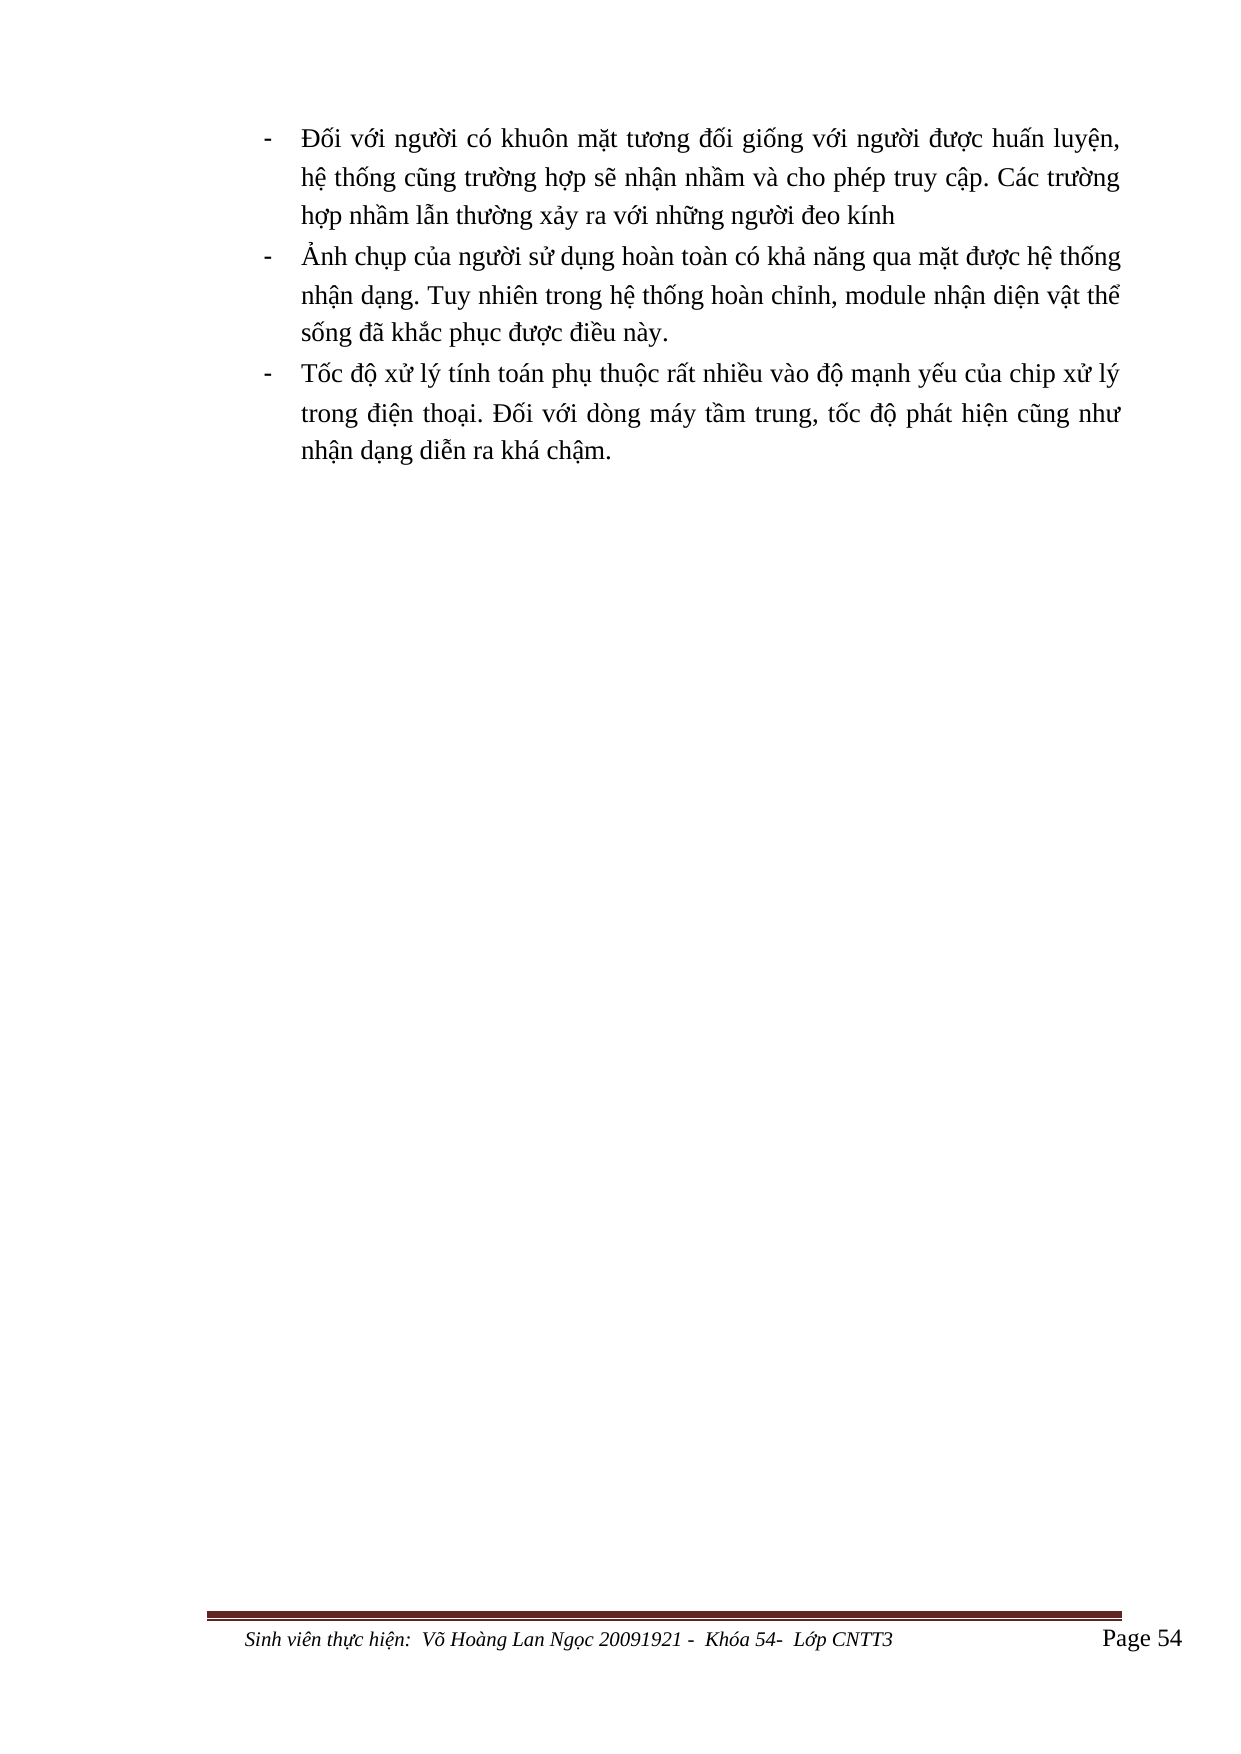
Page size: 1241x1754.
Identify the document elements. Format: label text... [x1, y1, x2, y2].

list Tốc độ xử lý tính toán phụ thuộc rất nhiều vào độ mạnh yếu của chip xử lý trong điện thoại. Đối với dòng máy tầm trung, tốc độ phát hiện cũng như nhận dạng diễn ra khá chậm. [263, 354, 1122, 465]
list Ảnh chụp của người sử dụng hoàn toàn có khả năng qua mặt được hệ thống nhận dạng. Tuy nhiên trong hệ thống hoàn chỉnh, module nhận diện vật thể sống đã khắc phục được điều này. [263, 236, 1122, 348]
list Đối với người có khuôn mặt tương đối giống với người được huấn luyện, hệ thống cũng trường hợp sẽ nhận nhầm và cho phép truy cập. Các trường hợp nhầm lẫn thường xảy ra với những người đeo kính [263, 118, 1122, 230]
